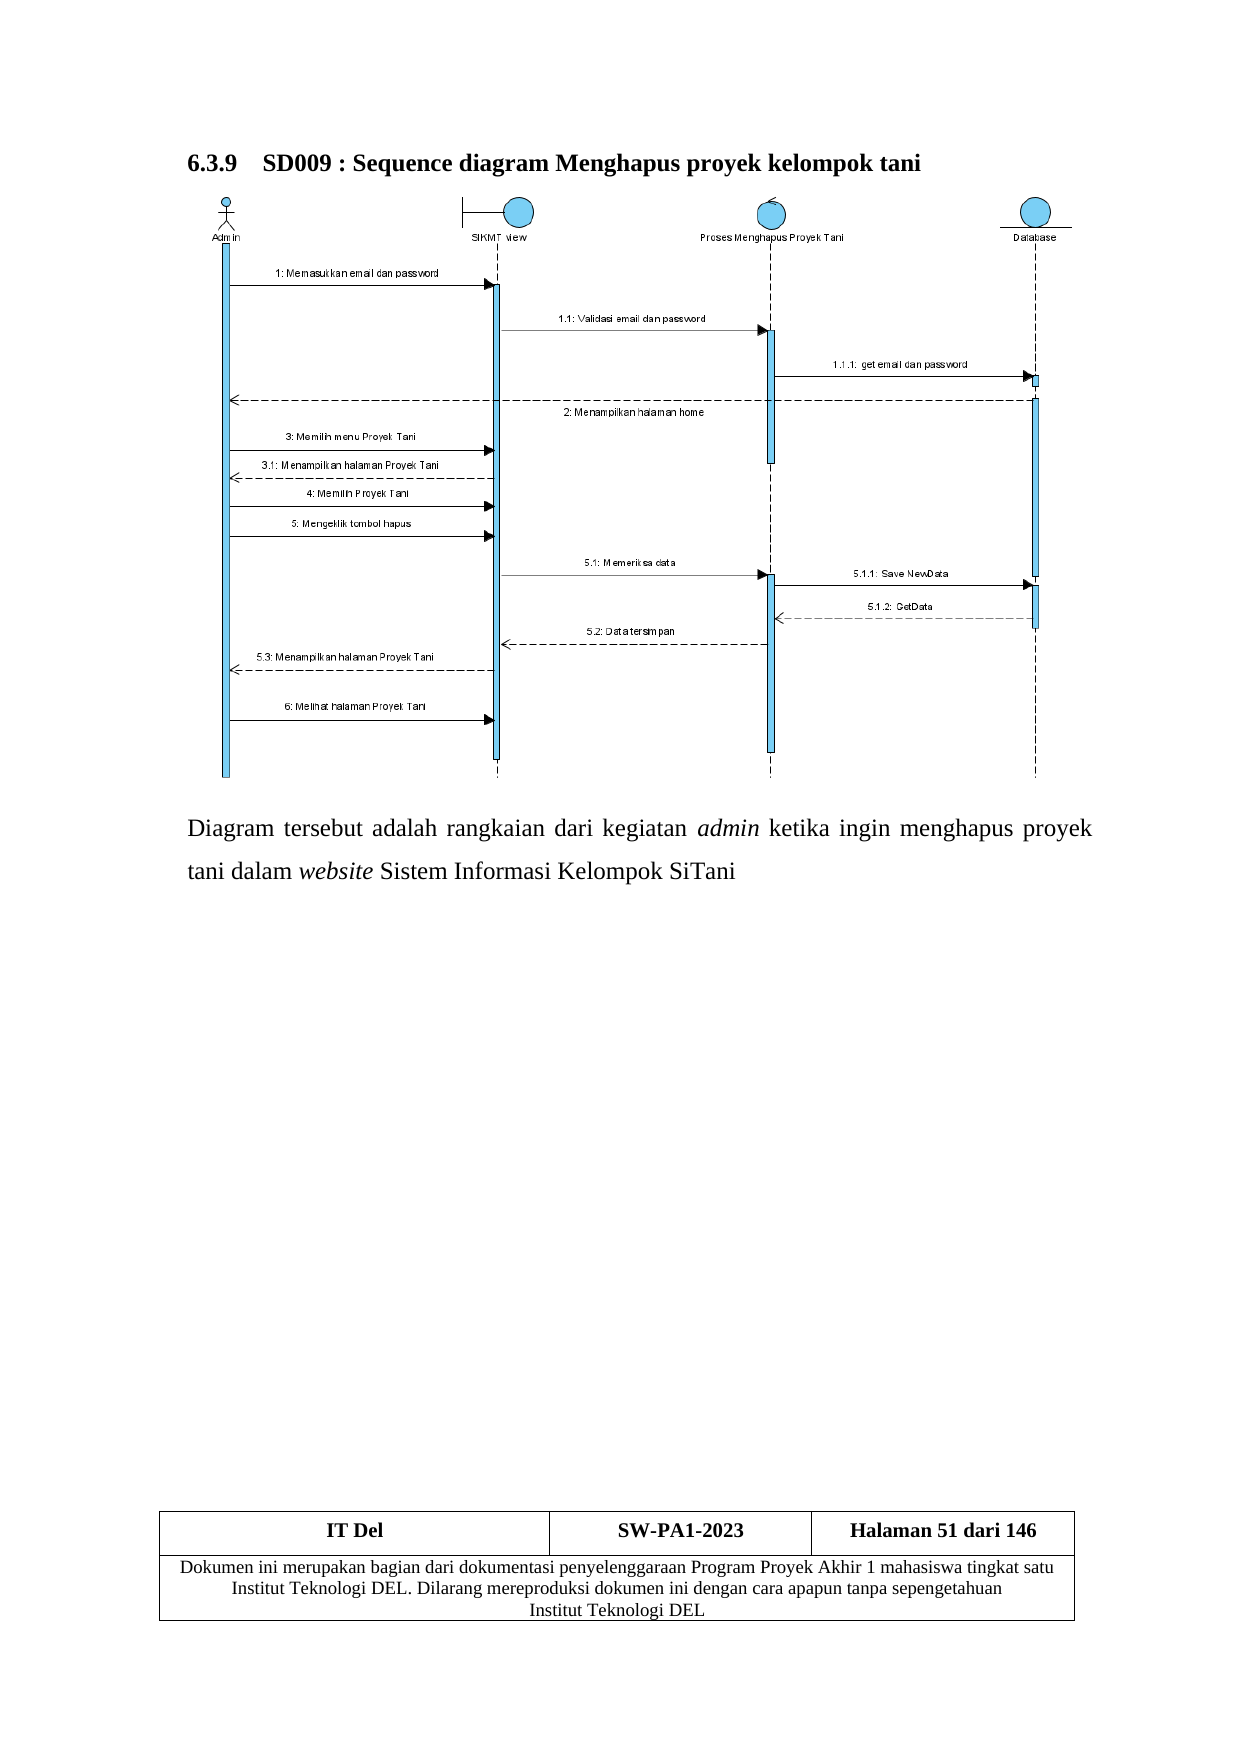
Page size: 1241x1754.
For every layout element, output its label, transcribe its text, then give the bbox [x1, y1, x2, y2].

subtitle SD009 : Sequence diagram Menghapus proyek kelompok tani [187, 148, 1092, 176]
picture [187, 182, 1092, 799]
text Diagram tersebut adalah rangkaian dari kegiatan admin ketika ingin menghapus proyek tani dalam website Sistem Informasi Kelompok SiTani [187, 813, 1092, 885]
